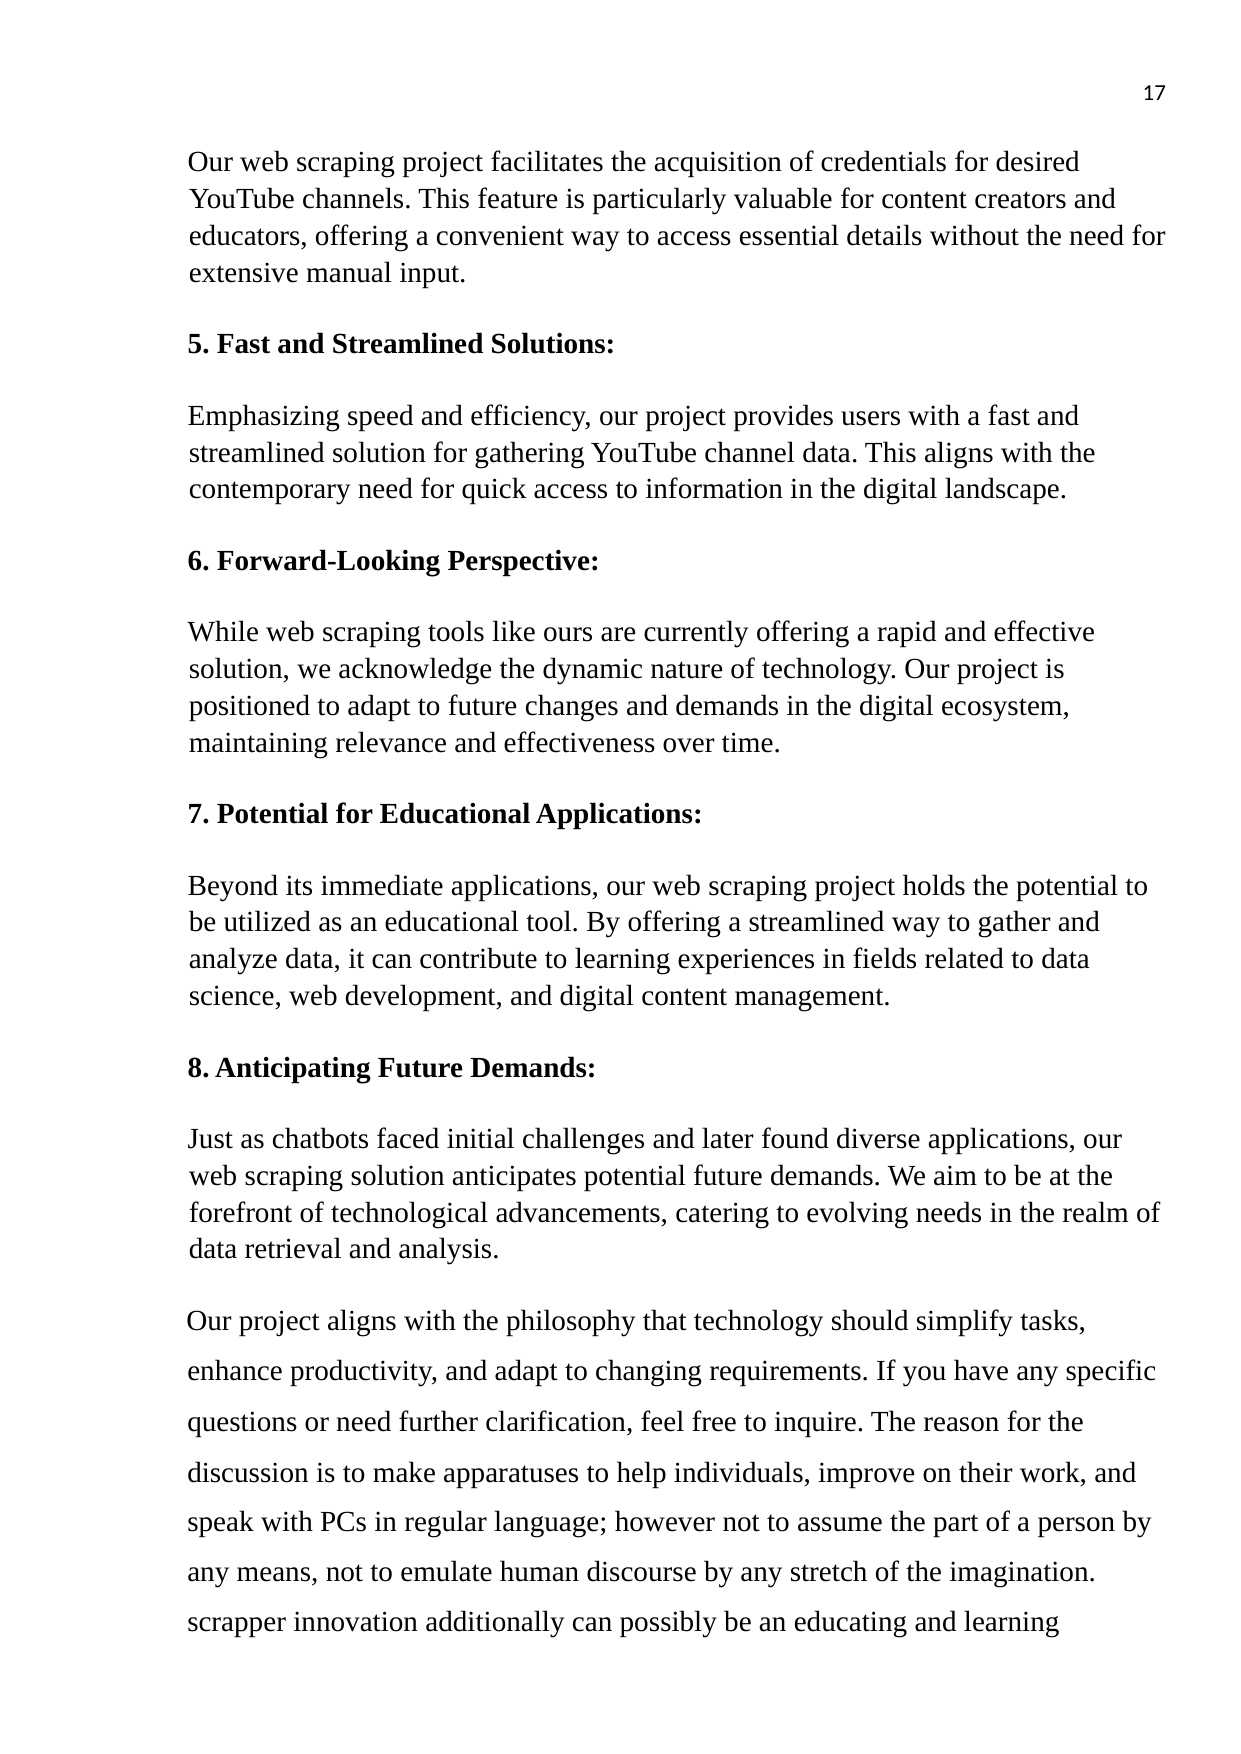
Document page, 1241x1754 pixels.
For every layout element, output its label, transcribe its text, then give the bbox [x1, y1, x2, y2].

subtitle 6. Forward-Looking Perspective: [187, 543, 1167, 577]
subtitle While web scraping tools like ours are currently offering a rapid and effective solution, we acknowledge the dynamic nature of technology. Our project is positioned to adapt to future changes and demands in the digital ecosystem, maintaining relevance and effectiveness over time. [187, 614, 1167, 758]
subtitle 5. Fast and Streamlined Solutions: [187, 327, 1167, 360]
subtitle 7. Potential for Educational Applications: [187, 796, 1167, 830]
subtitle Our web scraping project facilitates the acquisition of credentials for desired YouTube channels. This feature is particularly valuable for content creators and educators, offering a convenient way to access essential details without the need for extensive manual input. [187, 144, 1167, 289]
subtitle Emphasizing speed and efficiency, our project provides users with a fast and streamlined solution for gathering YouTube channel data. This aligns with the contemporary need for quick access to information in the digital landscape. [187, 398, 1167, 505]
subtitle 8. Anticipating Future Demands: [187, 1050, 1167, 1083]
subtitle Beyond its immediate applications, our web scraping project holds the potential to be utilized as an educational tool. By offering a streamlined way to gather and analyze data, it can contribute to learning experiences in fields related to data science, web development, and digital content management. [187, 868, 1167, 1012]
text Our project aligns with the philosophy that technology should simplify tasks, enhance productivity, and adapt to changing requirements. If you have any specific questions or need further clarification, feel free to inquire. The reason for the discussion is to make apparatuses to help individuals, improve on their work, and speak with PCs in regular language; however not to assume the part of a person by any means, not to emulate human discourse by any stretch of the imagination. scrapper innovation additionally can possibly be an educating and learning [186, 1303, 1166, 1637]
subtitle Just as chatbots faced initial challenges and later found diverse applications, our web scraping solution anticipates potential future demands. We aim to be at the forefront of technological advancements, catering to evolving needs in the realm of data retrieval and analysis. [187, 1121, 1167, 1265]
